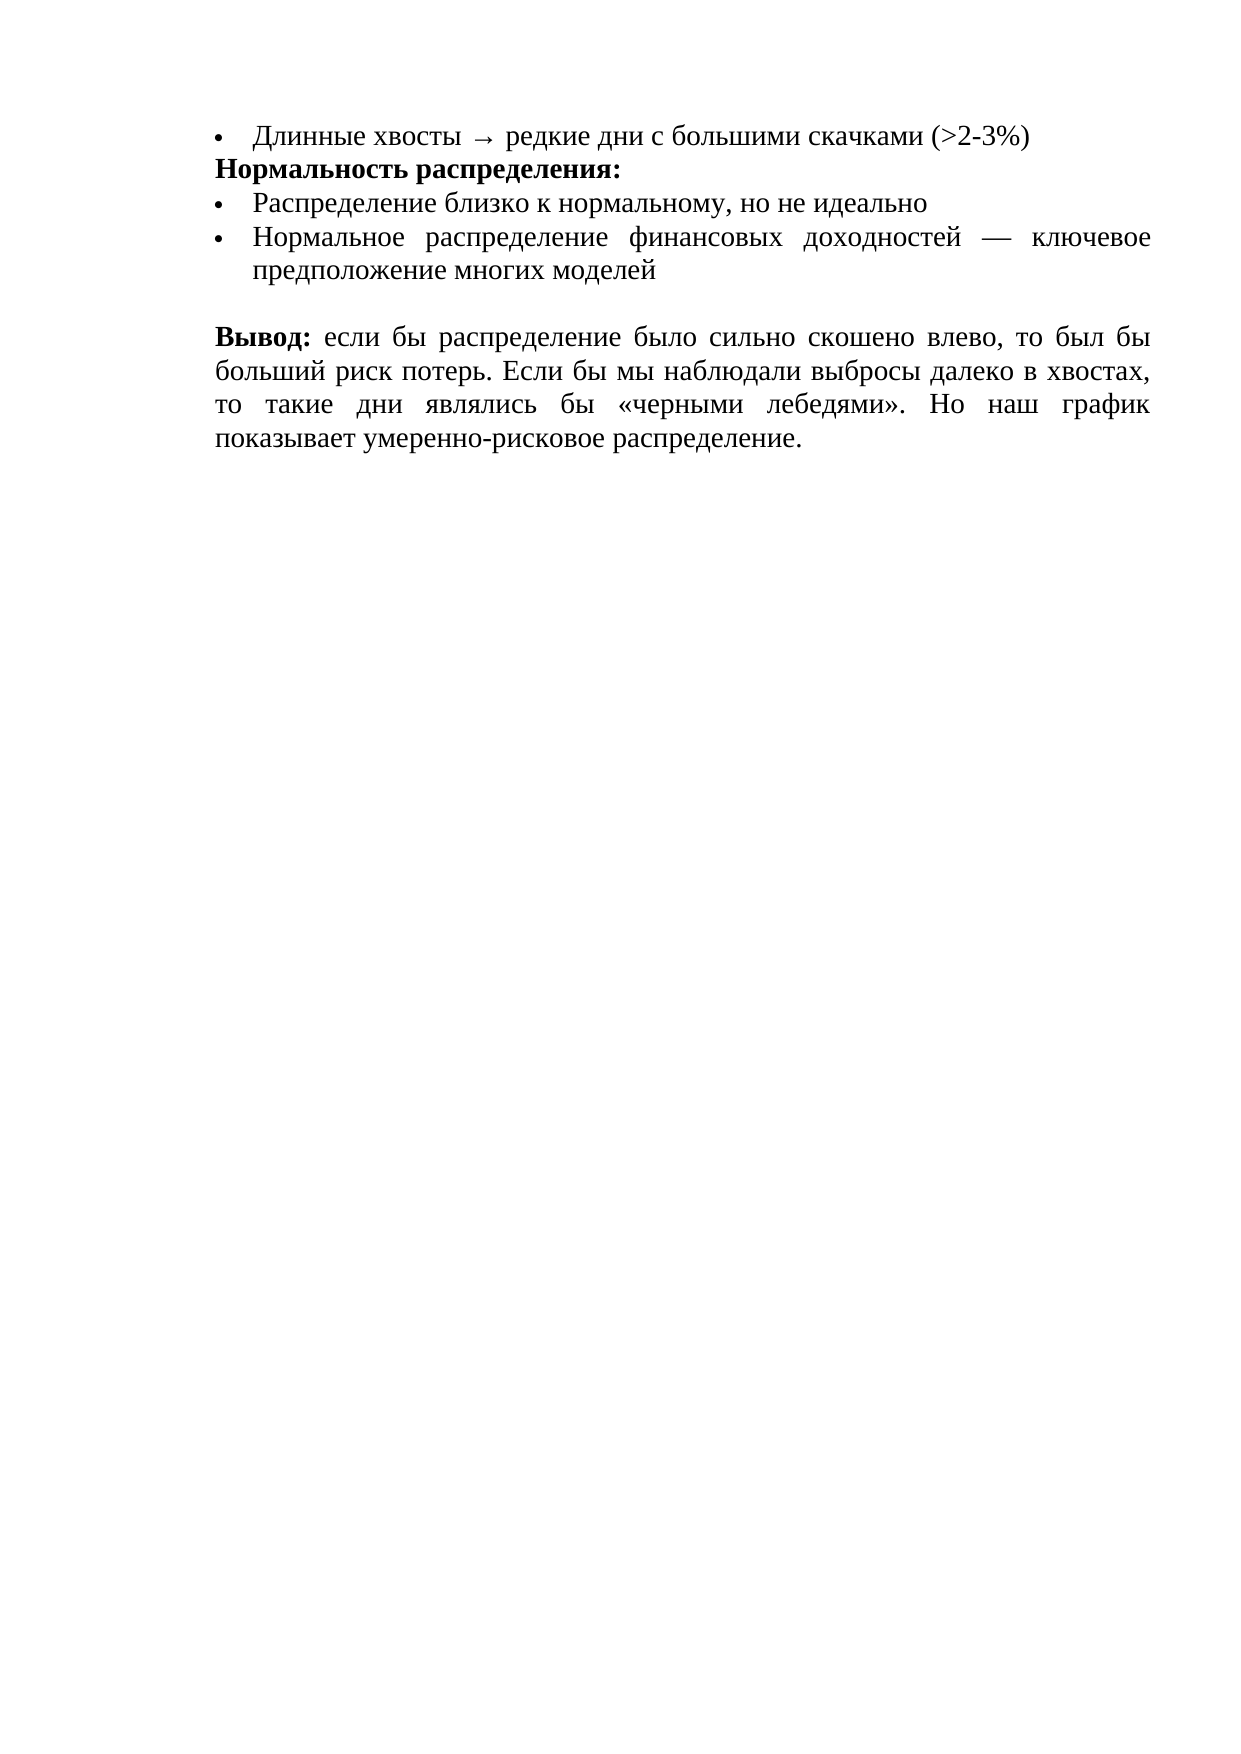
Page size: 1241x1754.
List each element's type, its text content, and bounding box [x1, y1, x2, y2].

text Вывод: если бы распределение было сильно скошено влево, то был бы больший риск потерь. Если бы мы наблюдали выбросы далеко в хвостах, то такие дни являлись бы «черными лебедями». Но наш график показывает умеренно-рисковое распределение. [215, 319, 1152, 453]
list Нормальное распределение финансовых доходностей — ключевое предположение многих моделей [215, 219, 1152, 286]
list Длинные хвосты → редкие дни с большими скачками (>2-3%) [215, 118, 1152, 152]
list Распределение близко к нормальному, но не идеально [215, 185, 1152, 219]
text Нормальность распределения: [177, 152, 1152, 185]
